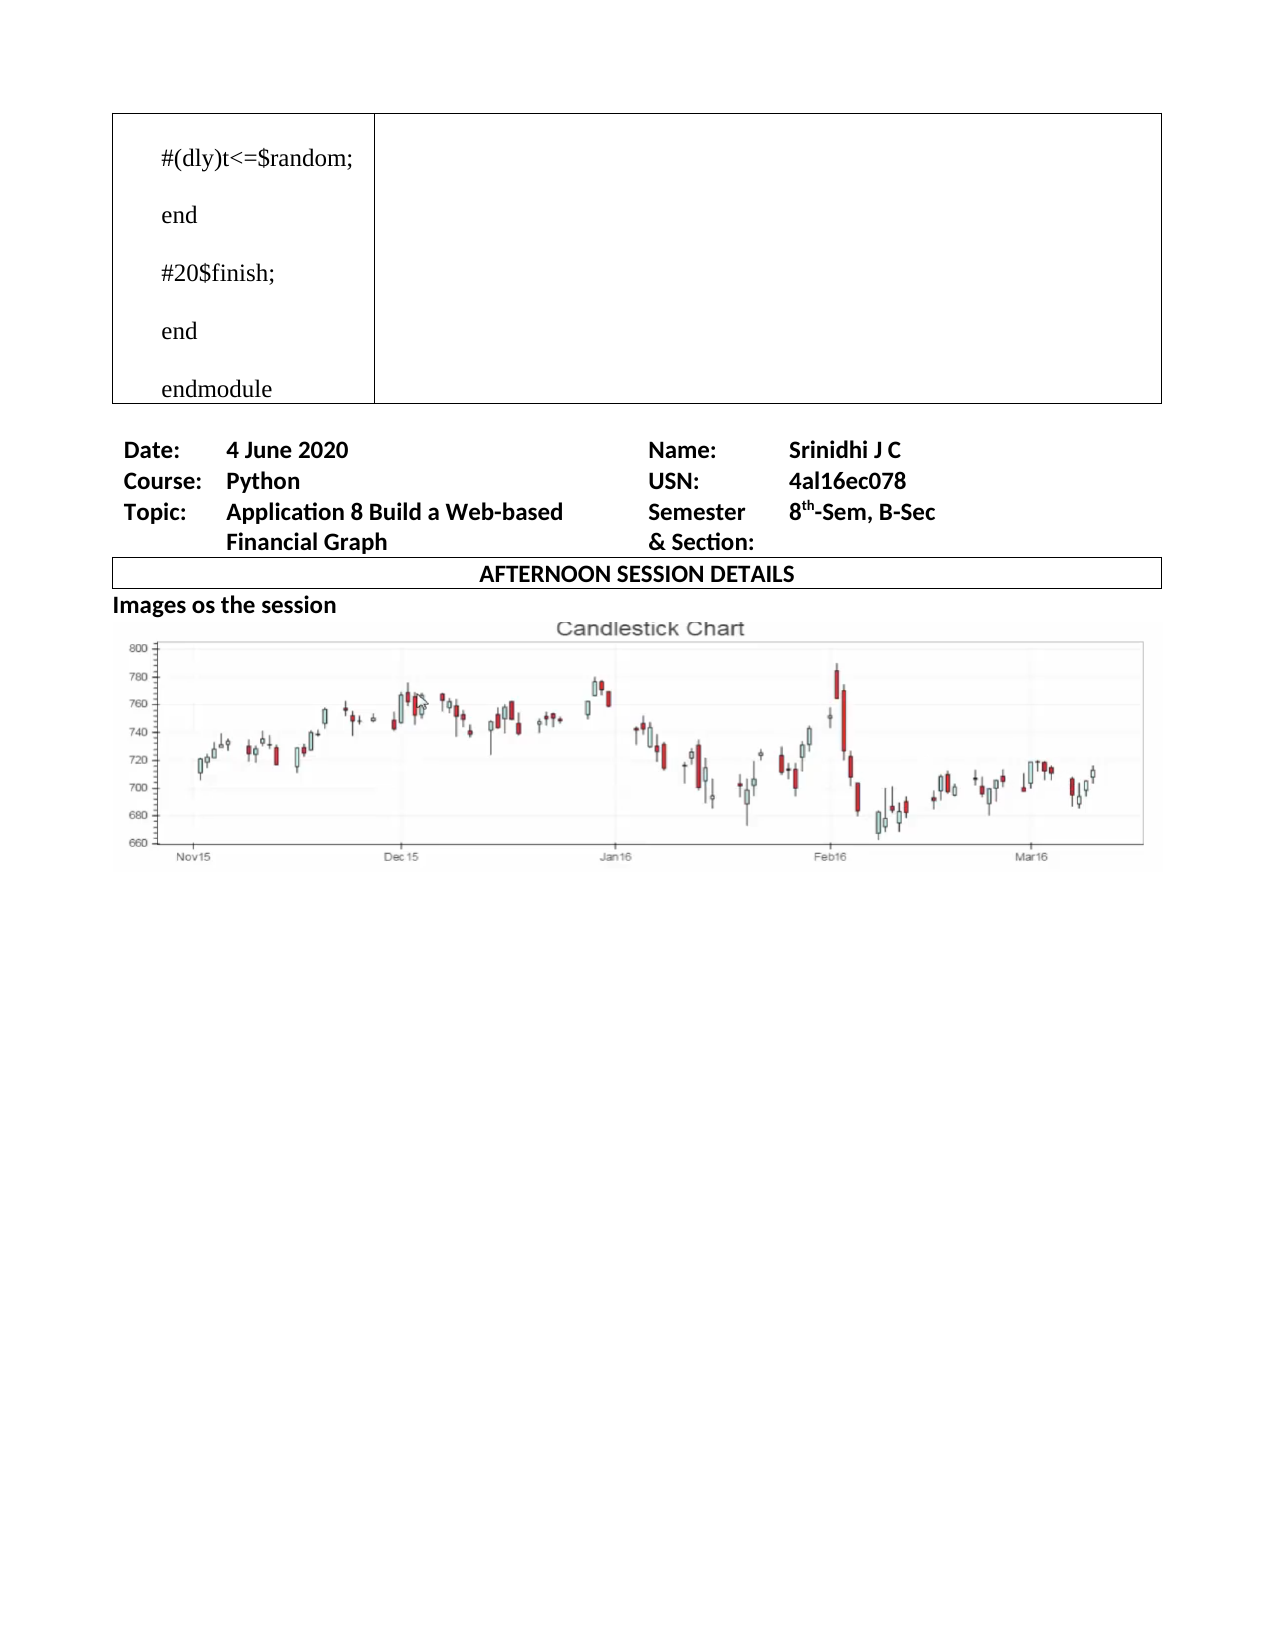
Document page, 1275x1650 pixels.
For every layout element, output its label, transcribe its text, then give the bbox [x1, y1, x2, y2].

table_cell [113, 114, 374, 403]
table_cell 8th-Sem, B-Sec [778, 496, 1161, 557]
table_cell Semester & Section: [637, 496, 778, 557]
table_cell Date: [113, 404, 215, 465]
table_cell AFTERNOON SESSION DETAILS [113, 558, 1161, 588]
table_cell 4 June 2020 [215, 404, 637, 465]
text Images os the session [112, 589, 1162, 622]
table_cell Application 8 Build a Web-based Financial Graph [215, 496, 637, 557]
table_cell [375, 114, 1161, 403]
table_cell Python [215, 465, 637, 496]
table_cell Topic: [113, 496, 215, 557]
table_cell Name: [637, 404, 778, 465]
table_cell 4al16ec078 [778, 465, 1161, 496]
table_cell Srinidhi J C [778, 404, 1161, 465]
table_cell Course: [113, 465, 215, 496]
picture [112, 622, 1163, 872]
table_cell USN: [637, 465, 778, 496]
